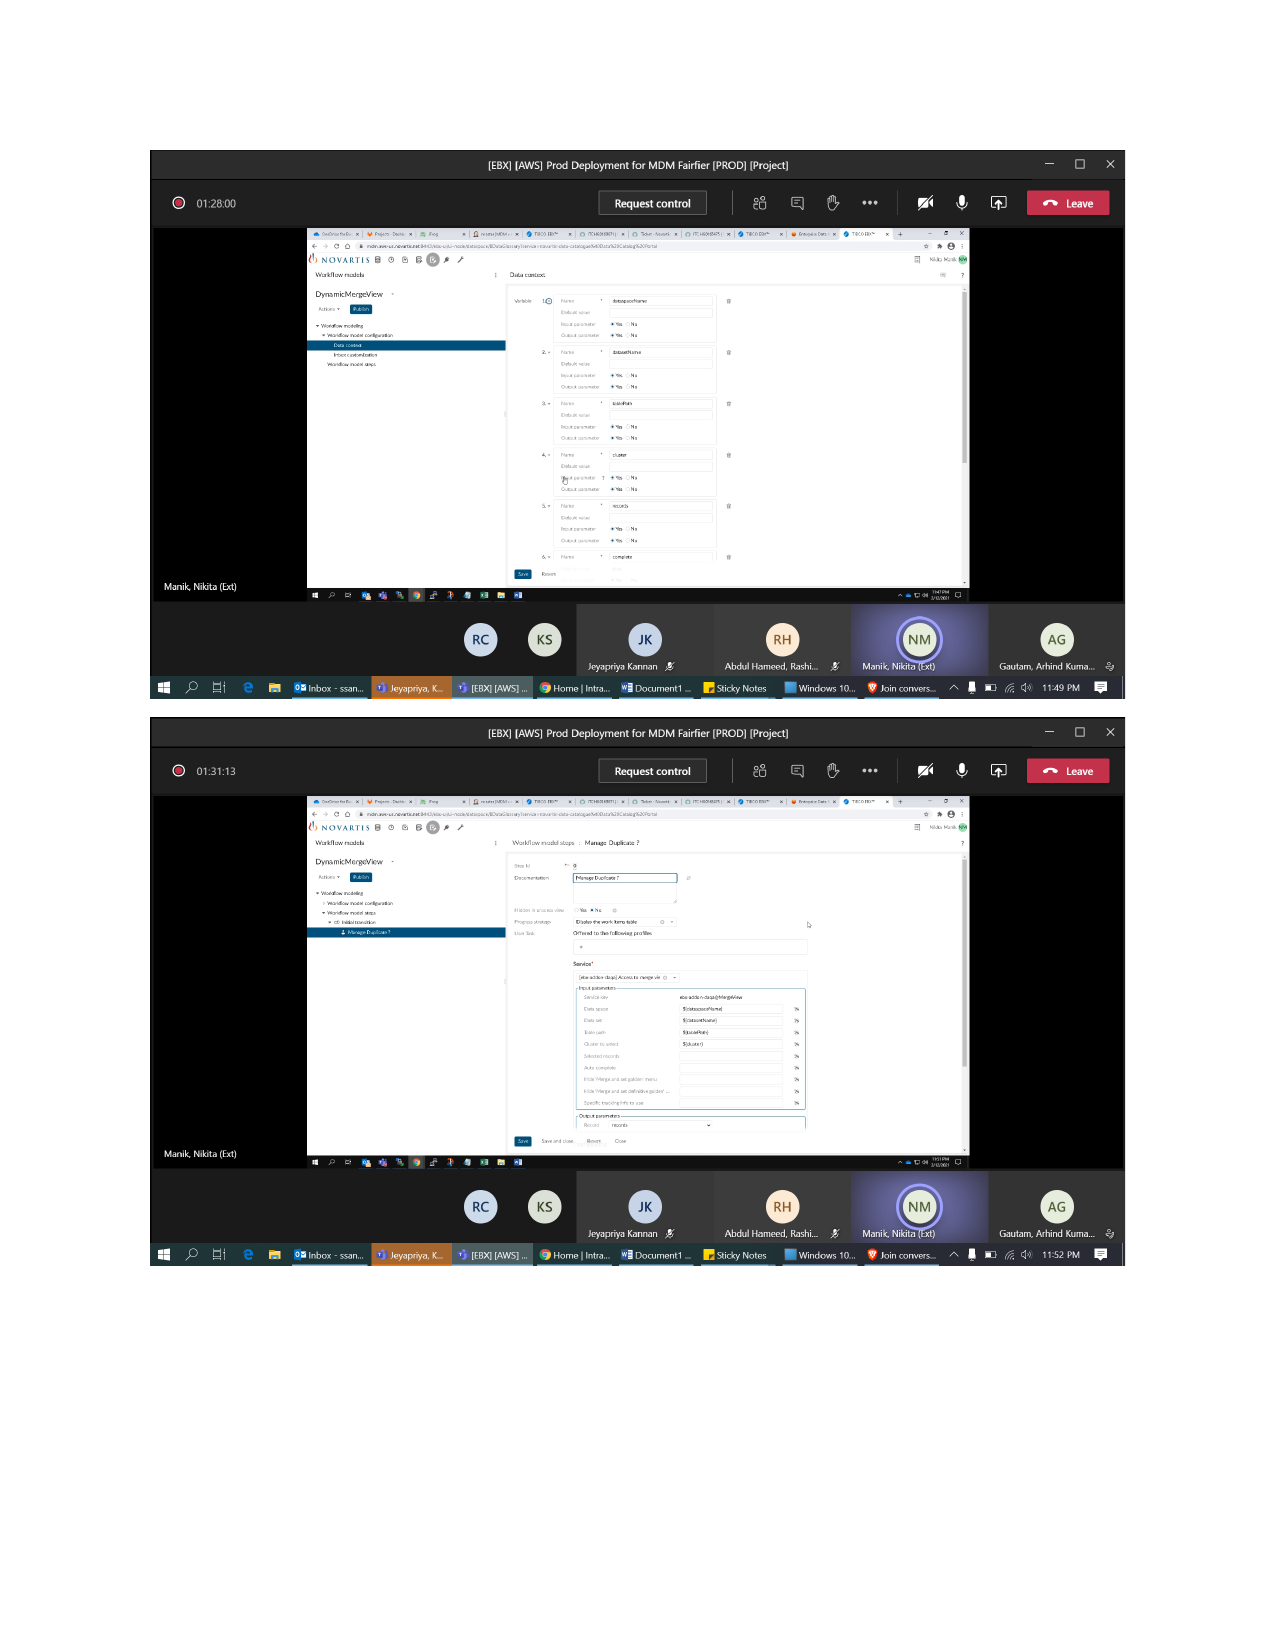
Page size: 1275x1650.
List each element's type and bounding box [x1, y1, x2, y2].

picture [150, 150, 1125, 699]
picture [150, 717, 1125, 1266]
